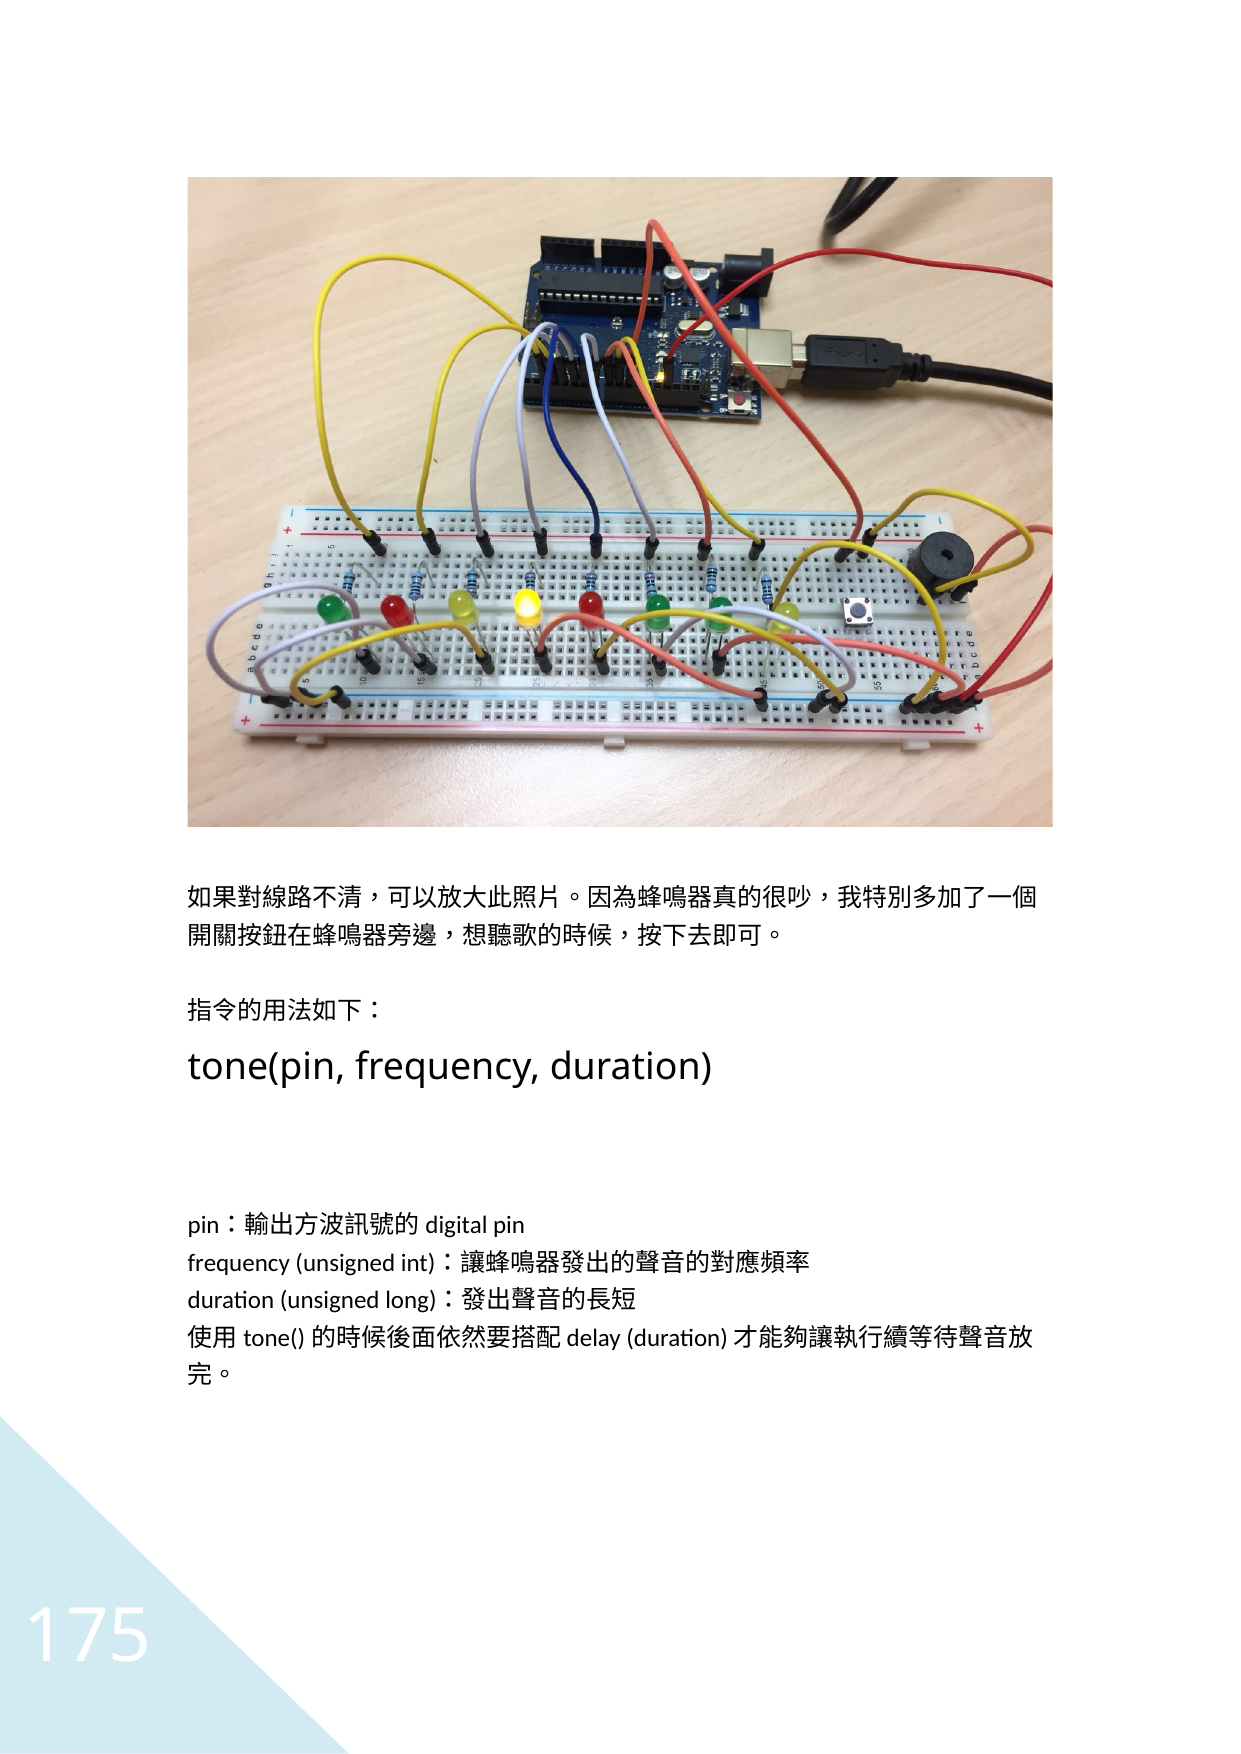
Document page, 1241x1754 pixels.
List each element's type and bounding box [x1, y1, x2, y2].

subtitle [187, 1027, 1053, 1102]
picture [187, 177, 1053, 827]
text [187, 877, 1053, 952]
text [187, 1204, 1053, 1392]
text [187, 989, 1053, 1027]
